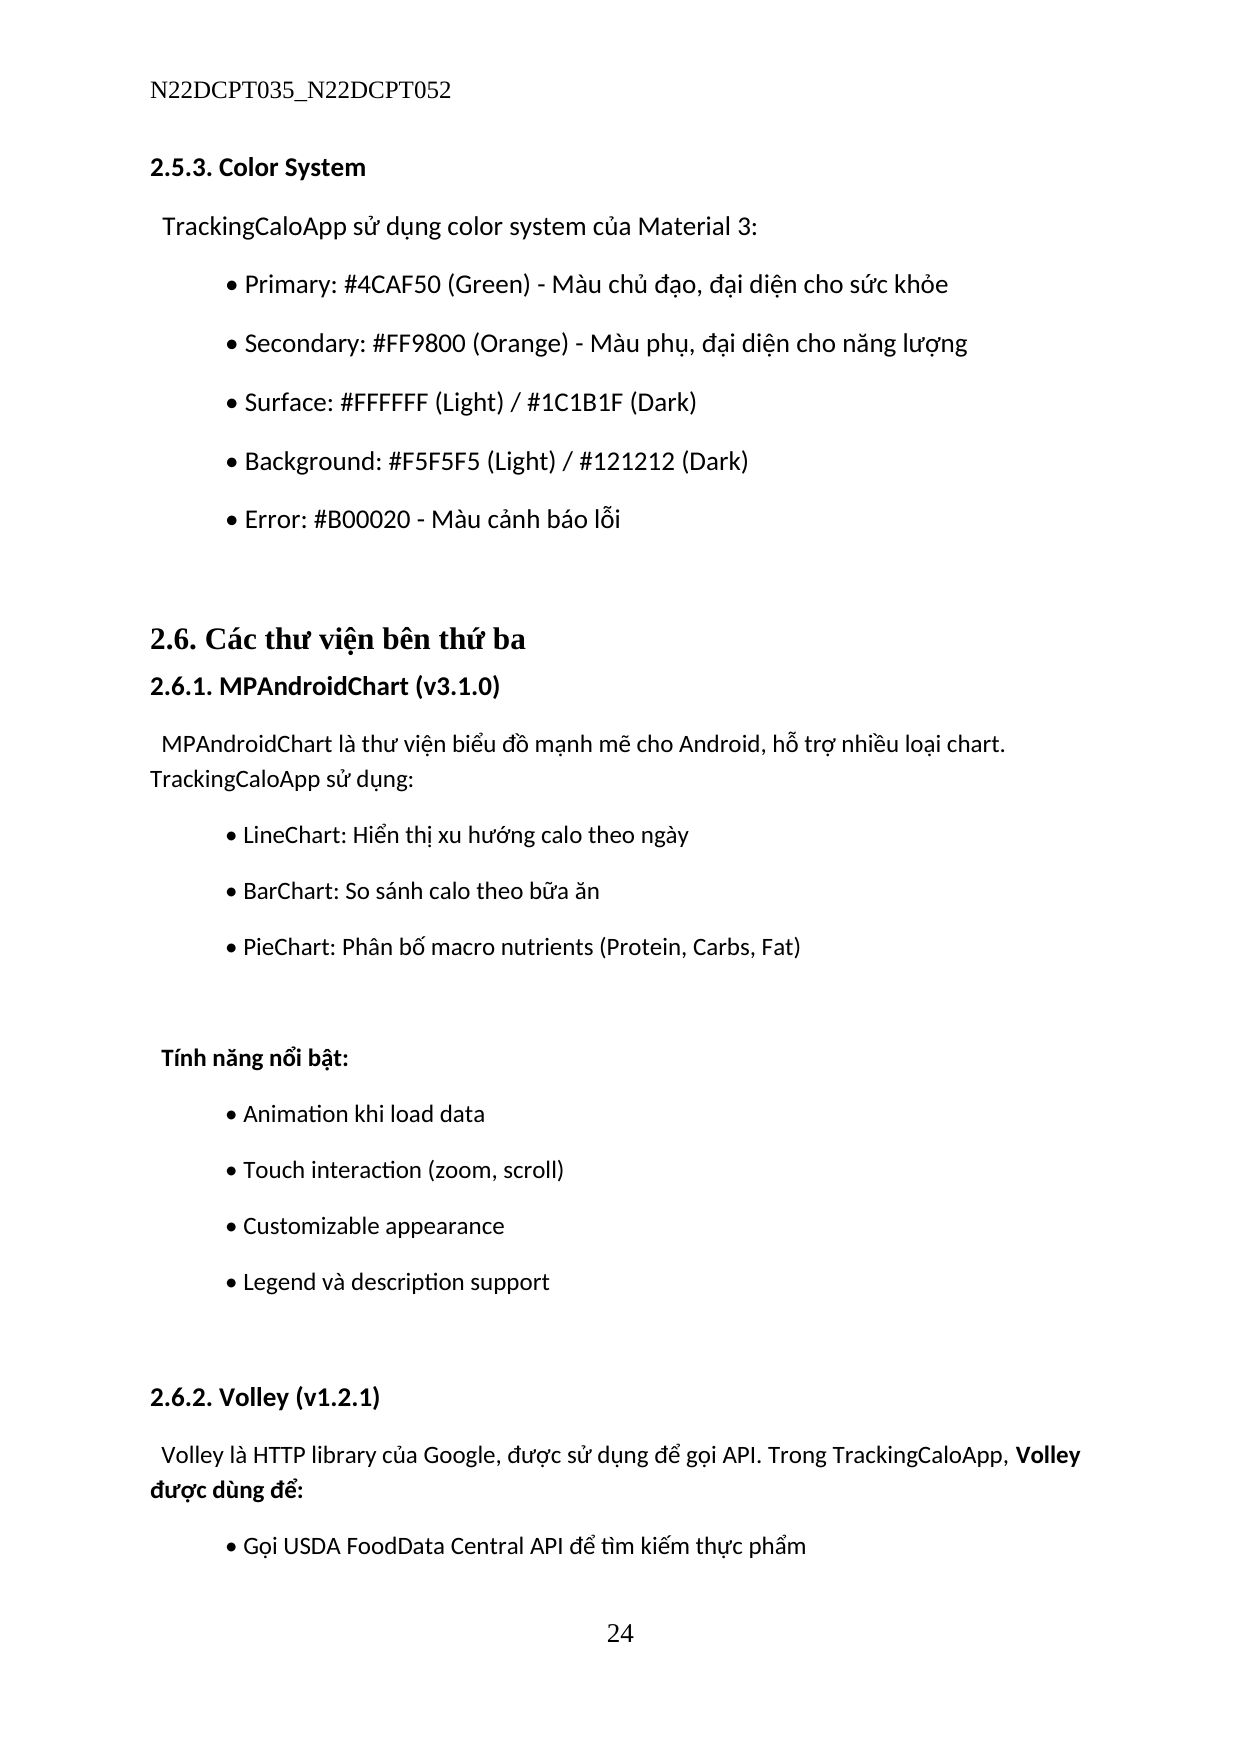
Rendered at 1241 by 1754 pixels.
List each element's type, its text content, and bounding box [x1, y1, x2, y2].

text 2.5.3. Color System [150, 150, 1090, 183]
text 2.6.1. MPAndroidChart (v3.1.0) [150, 669, 1090, 703]
text • Animation khi load data [150, 1098, 1090, 1129]
subtitle 2.6. Các thư viện bên thứ ba [150, 620, 1090, 656]
text • PieChart: Phân bố macro nutrients (Protein, Carbs, Fat) [150, 931, 1090, 961]
text • Error: #B00020 - Màu cảnh báo lỗi [150, 502, 1090, 536]
text Tính năng nổi bật: [150, 1042, 1090, 1073]
text • Background: #F5F5F5 (Light) / #121212 (Dark) [150, 444, 1090, 477]
text TrackingCaloApp sử dụng color system của Material 3: [150, 209, 1090, 242]
text • Legend và description support [150, 1266, 1090, 1296]
text • Customizable appearance [150, 1210, 1090, 1241]
text • LineChart: Hiển thị xu hướng calo theo ngày [150, 819, 1090, 850]
text • Secondary: #FF9800 (Orange) - Màu phụ, đại diện cho năng lượng [150, 326, 1090, 359]
text • Primary: #4CAF50 (Green) - Màu chủ đạo, đại diện cho sức khỏe [150, 267, 1090, 301]
text Volley là HTTP library của Google, được sử dụng để gọi API. Trong TrackingCaloApp, Volley được dùng để: [150, 1439, 1090, 1505]
text • BarChart: So sánh calo theo bữa ăn [150, 875, 1090, 906]
text MPAndroidChart là thư viện biểu đồ mạnh mẽ cho Android, hỗ trợ nhiều loại chart. TrackingCaloApp sử dụng: [150, 728, 1090, 794]
text • Touch interaction (zoom, scroll) [150, 1154, 1090, 1185]
text • Surface: #FFFFFF (Light) / #1C1B1F (Dark) [150, 385, 1090, 418]
text 2.6.2. Volley (v1.2.1) [150, 1380, 1090, 1413]
text • Gọi USDA FoodData Central API để tìm kiếm thực phẩm [150, 1530, 1090, 1561]
